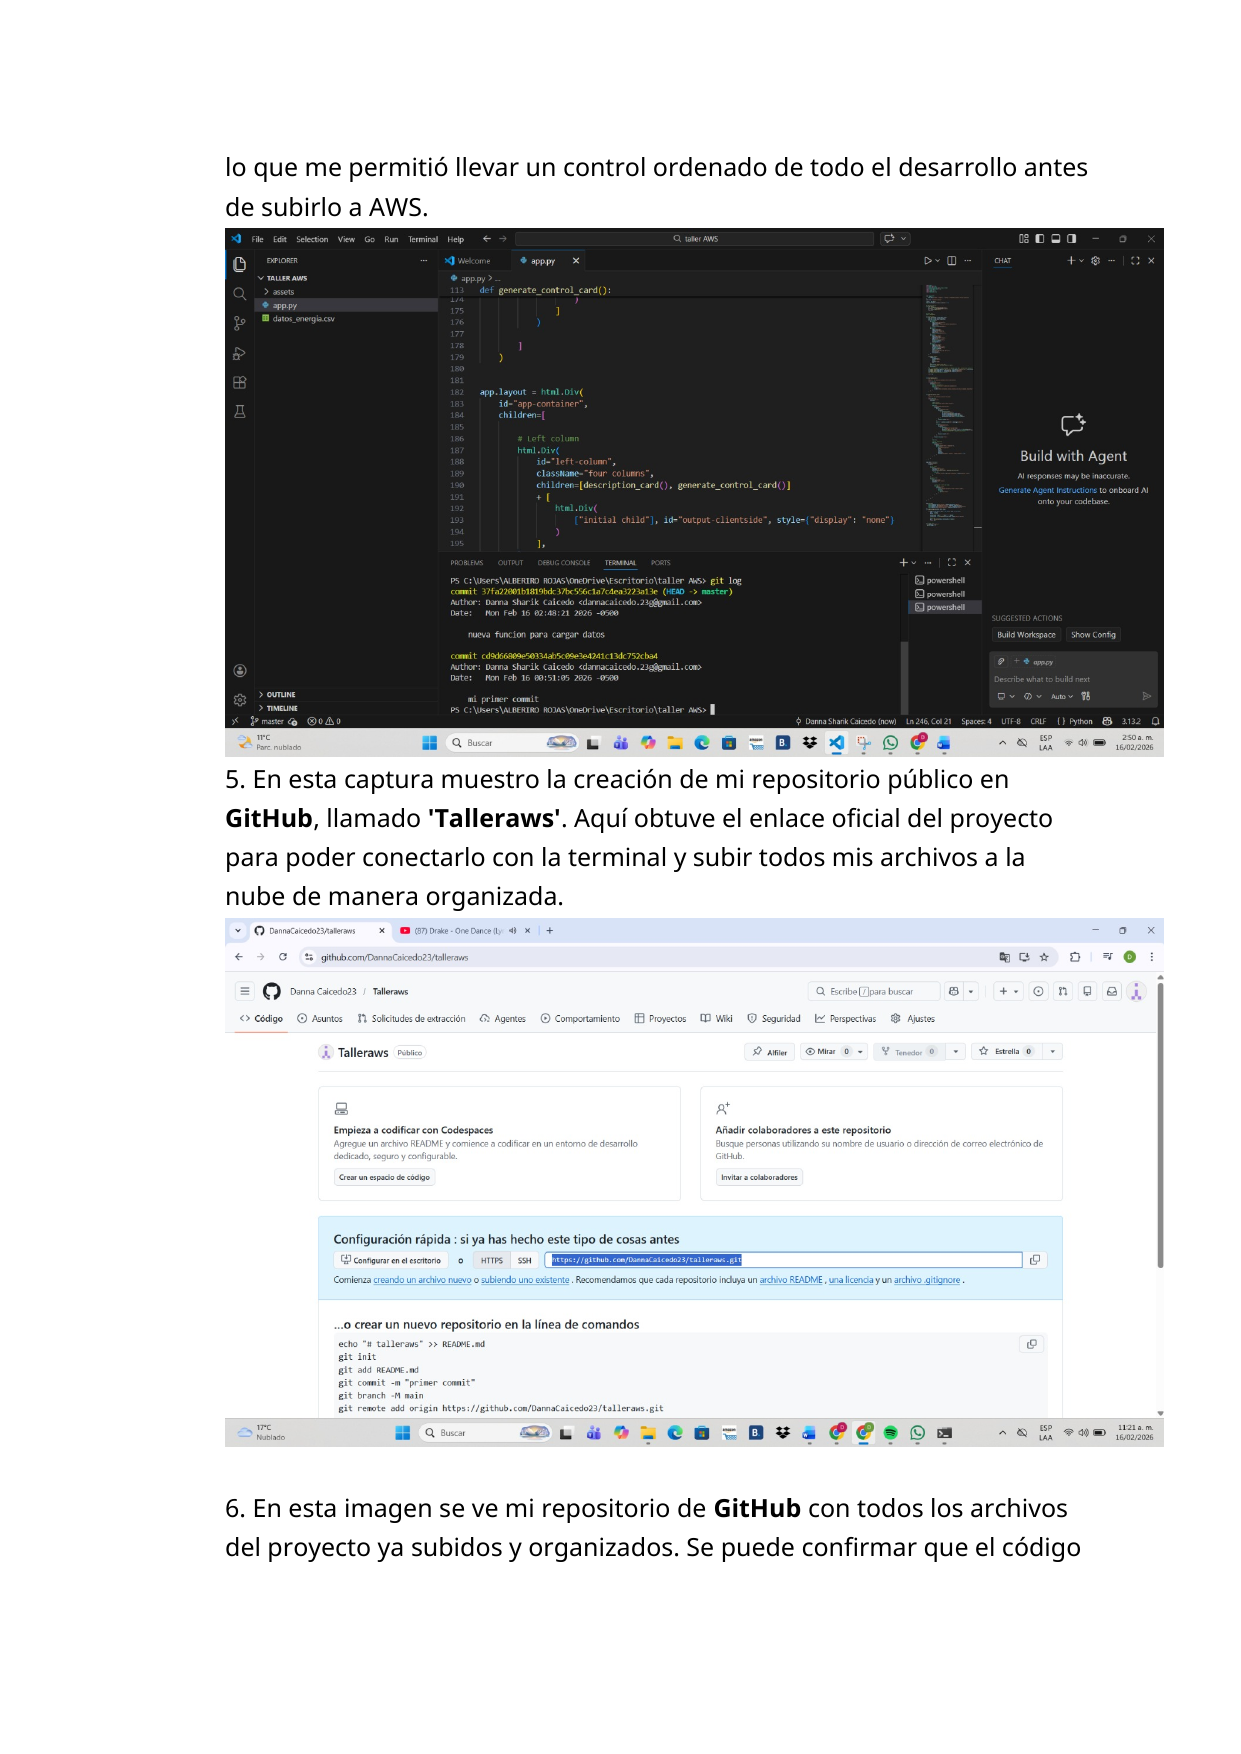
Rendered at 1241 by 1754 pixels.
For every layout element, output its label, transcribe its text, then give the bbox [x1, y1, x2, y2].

list 5. En esta captura muestro la creación de mi repositorio público en GitHub, llamado 'Talleraws'. Aquí obtuve el enlace oficial del proyecto para poder conectarlo con la terminal y subir todos mis archivos a la nube de manera organizada. [225, 762, 1090, 913]
picture [225, 228, 1164, 757]
picture [225, 918, 1164, 1447]
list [225, 1491, 1090, 1564]
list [225, 150, 1090, 223]
